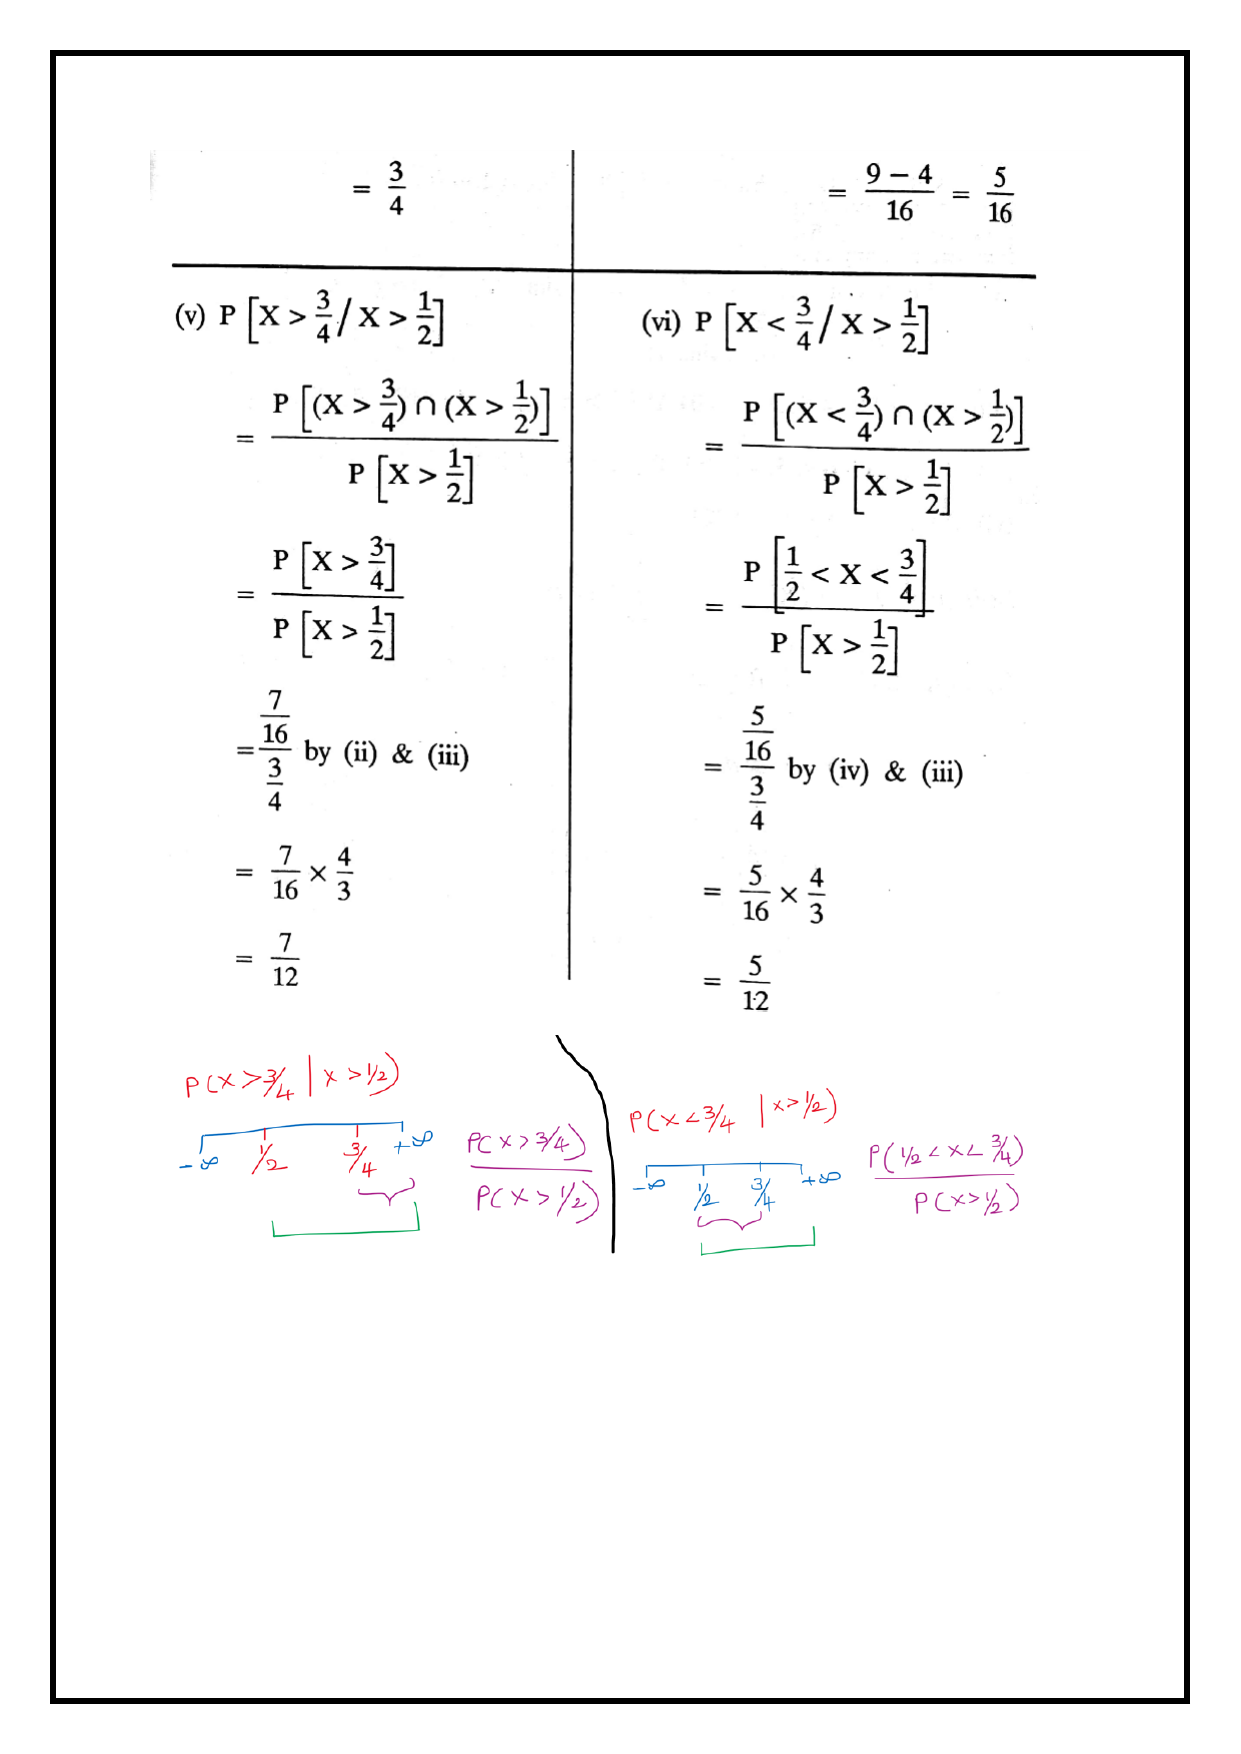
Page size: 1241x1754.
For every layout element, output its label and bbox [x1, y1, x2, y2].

picture [150, 1035, 1091, 1277]
picture [150, 150, 1091, 1017]
